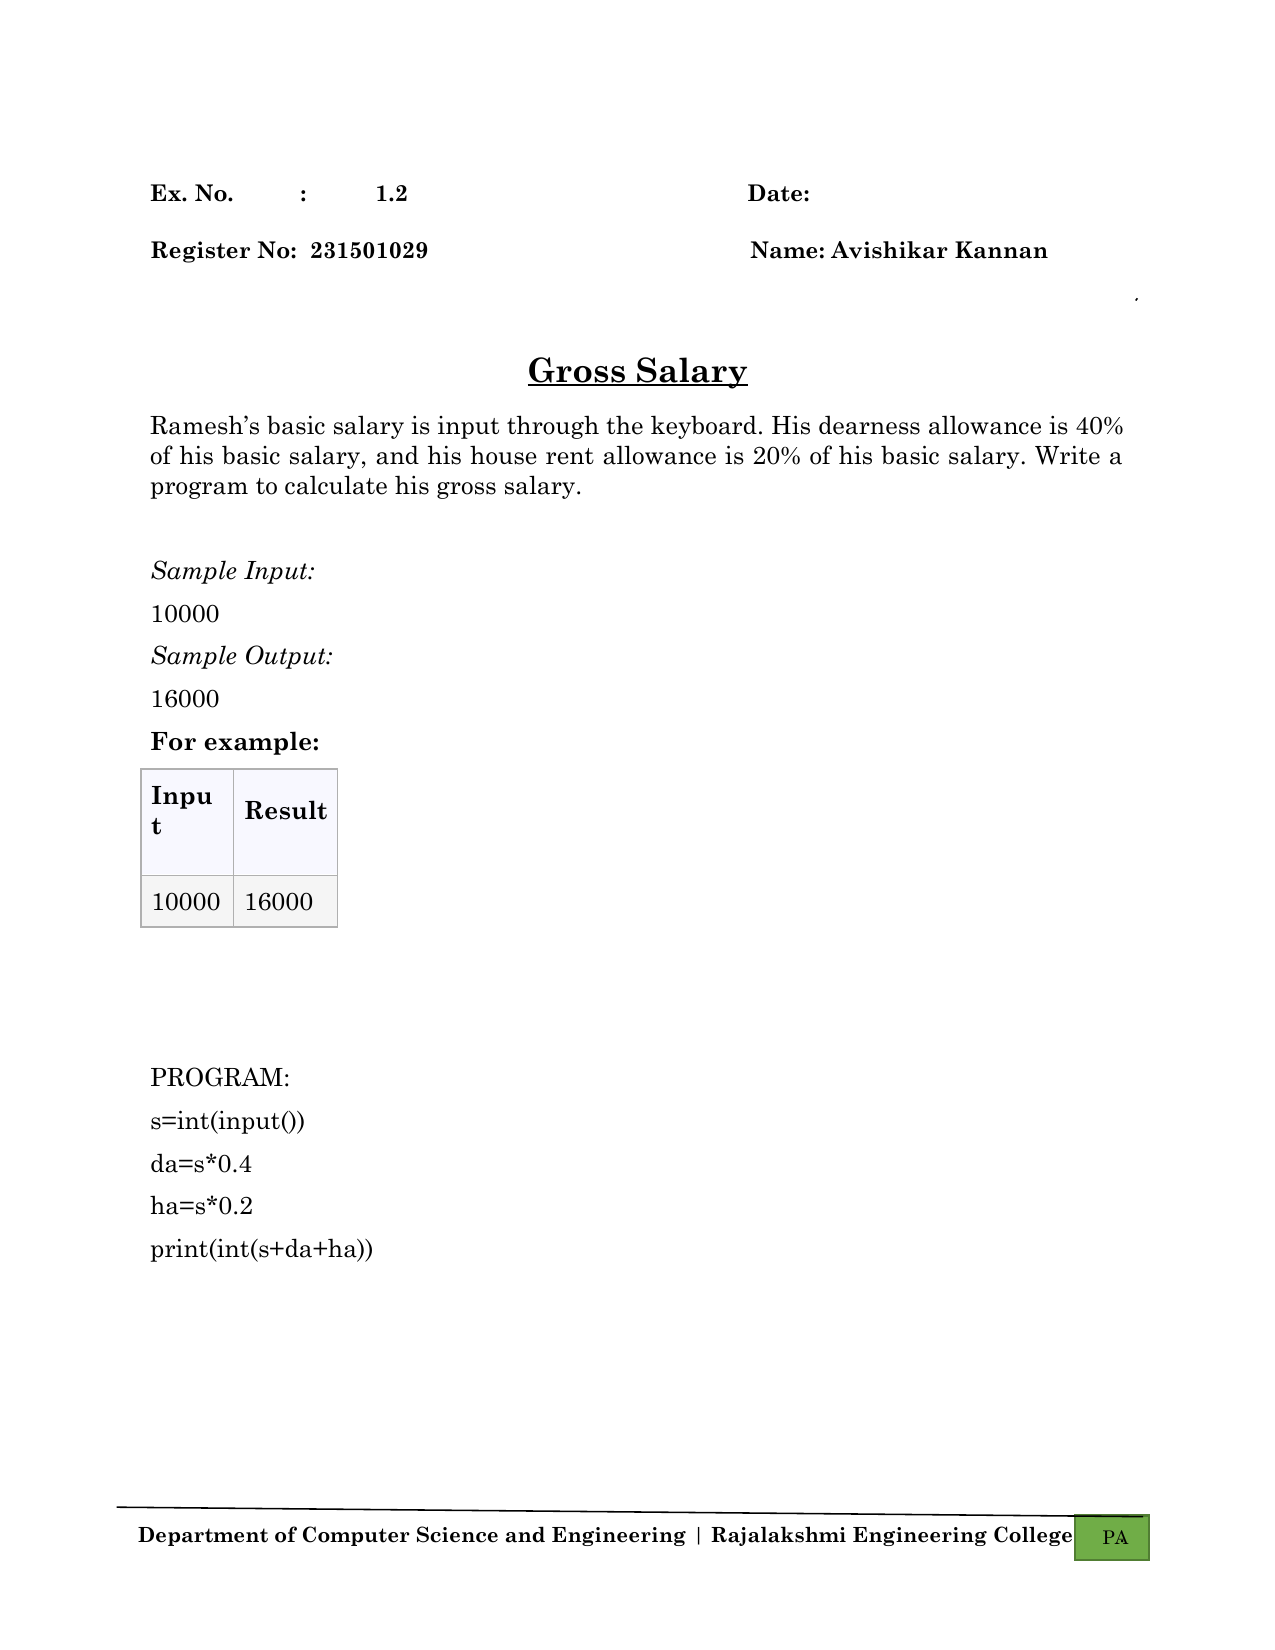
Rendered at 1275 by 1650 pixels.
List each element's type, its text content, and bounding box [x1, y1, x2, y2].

text 10000 [150, 597, 1125, 627]
text ha=s*0.2 [150, 1190, 1125, 1220]
text PROGRAM: [150, 1062, 1125, 1092]
text For example: [150, 725, 1125, 755]
text 16000 [150, 683, 1125, 713]
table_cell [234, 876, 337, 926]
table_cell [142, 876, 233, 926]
text print(int(s+da+ha)) [150, 1233, 1125, 1263]
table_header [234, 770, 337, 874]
text Register No: 231501029 Name: Avishikar Kannan [150, 236, 1125, 263]
text Gross Salary [150, 349, 1125, 389]
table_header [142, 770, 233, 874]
text Sample Output: [150, 640, 1125, 670]
text da=s*0.4 [150, 1147, 1125, 1177]
text Sample Input: [150, 555, 1125, 585]
text s=int(input()) [150, 1105, 1125, 1135]
text Ramesh’s basic salary is input through the keyboard. His dearness allowance is 40% of his basic salary, and his house rent allowance is 20% of his basic salary. Write a program to calculate his gross salary. [150, 409, 1125, 500]
text Ex. No. : 1.2 Date: [150, 179, 1125, 207]
